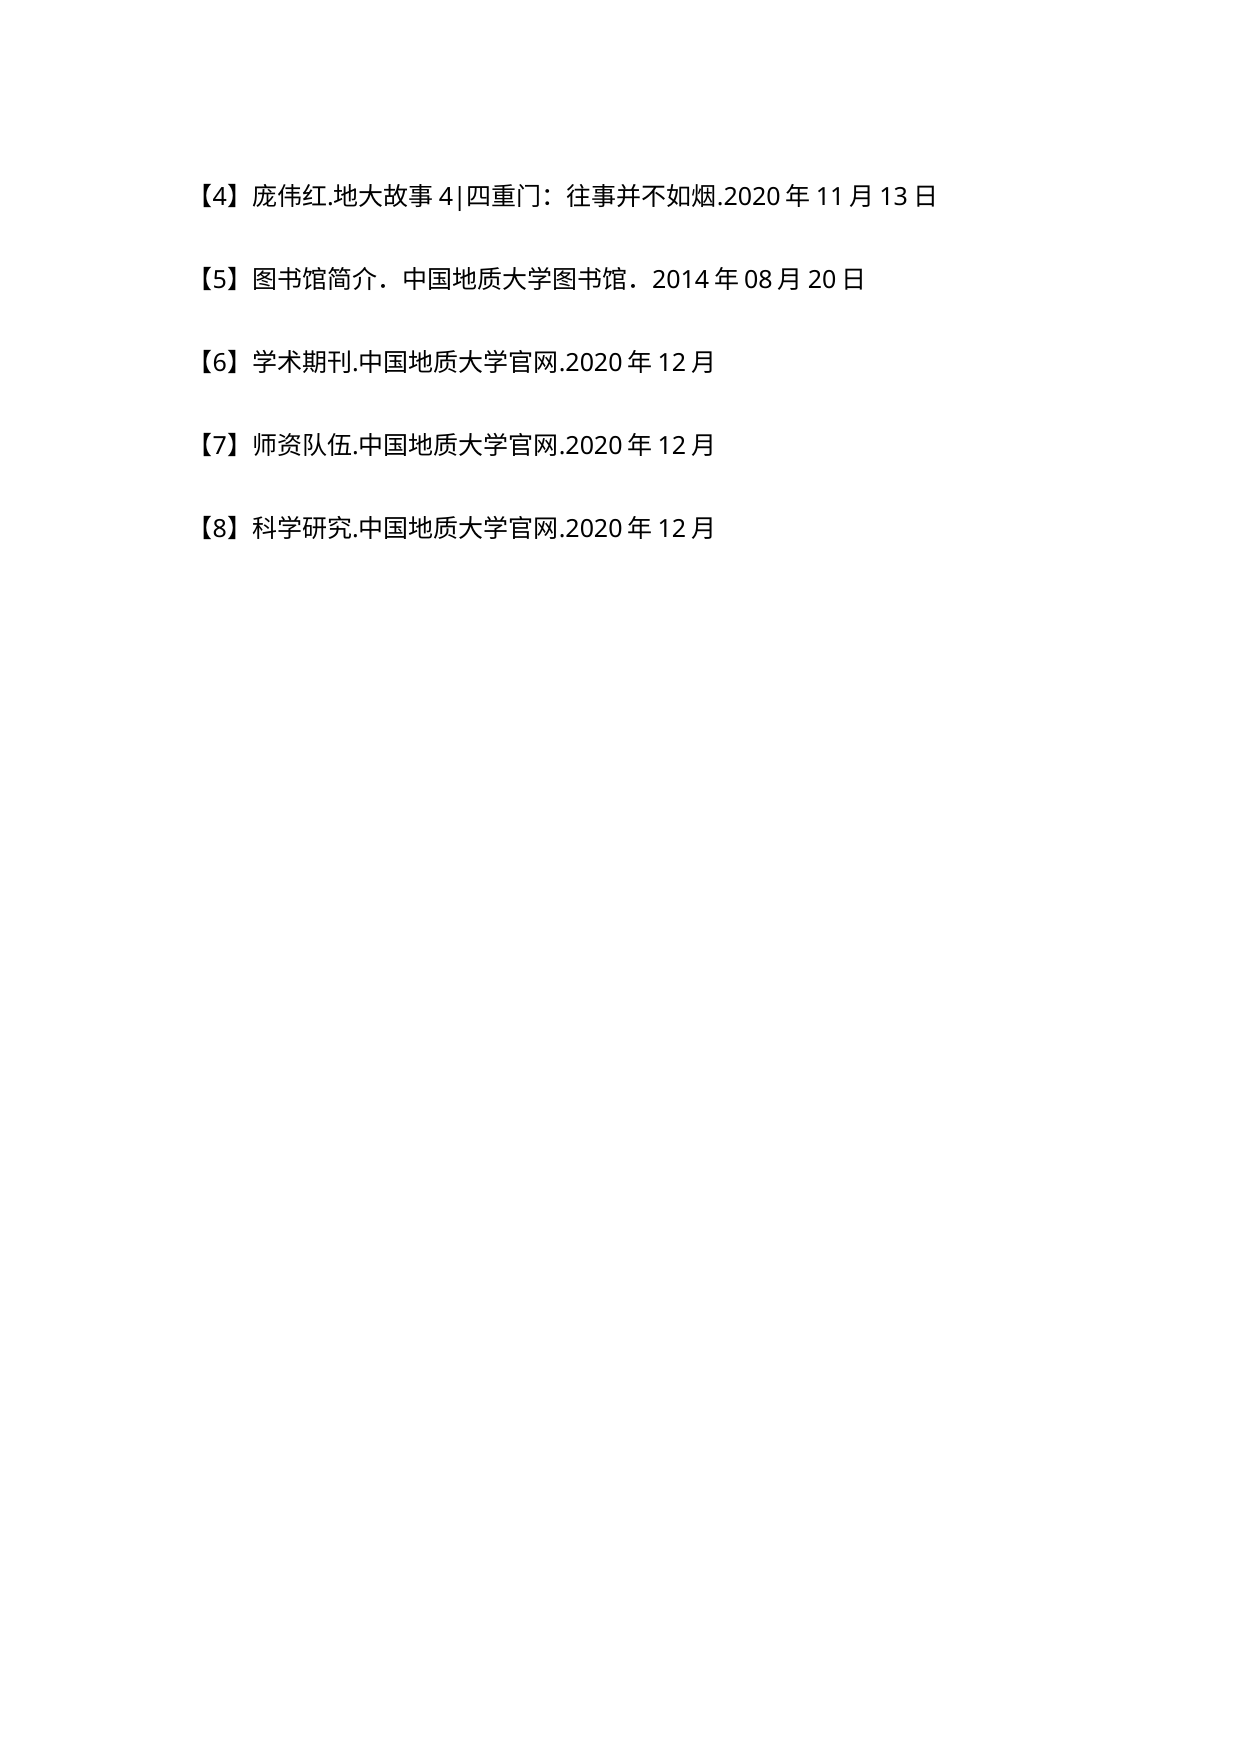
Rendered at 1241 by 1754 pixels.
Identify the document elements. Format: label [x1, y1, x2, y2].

table_header [188, 162, 1053, 643]
